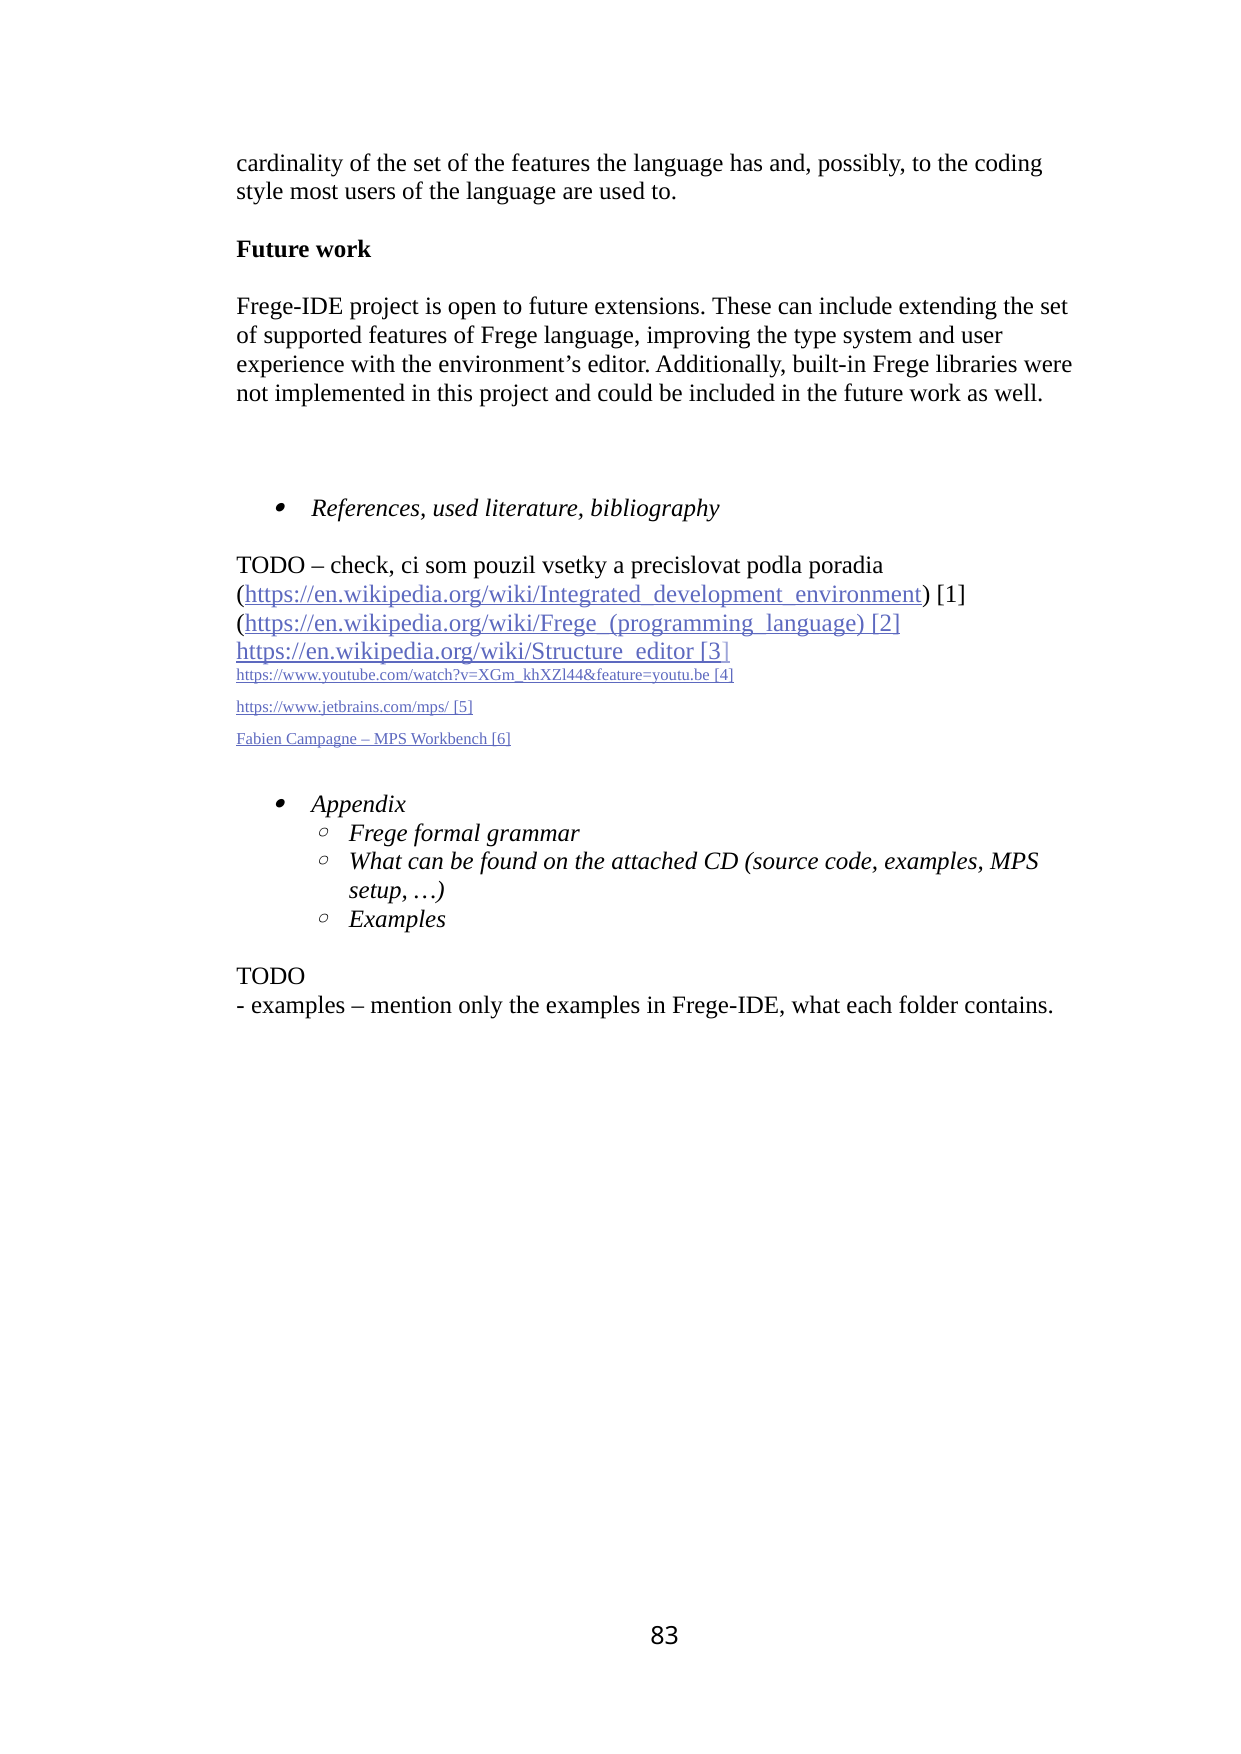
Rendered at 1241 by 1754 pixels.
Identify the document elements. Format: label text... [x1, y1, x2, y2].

list Appendix [274, 789, 1092, 818]
text TODO [236, 961, 1092, 990]
text - examples – mention only the examples in Frege-IDE, what each folder contains. [236, 990, 1092, 1019]
text Fabien Campagne – MPS Workbench [6] [236, 728, 1092, 748]
text TODO – check, ci som pouzil vsetky a precislovat podla poradia [236, 550, 1092, 579]
list Frege formal grammar [311, 818, 1092, 846]
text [236, 148, 1092, 205]
text Future work [236, 234, 1092, 263]
text Frege-IDE project is open to future extensions. These can include extending the set of supported features of Frege language, improving the type system and user experience with the environment’s editor. Additionally, built-in Frege libraries were not implemented in this project and could be included in the future work as well. [236, 291, 1092, 406]
list Examples [311, 904, 1092, 933]
text (https://en.wikipedia.org/wiki/Frege_(programming_language) [2] [236, 608, 1092, 636]
list References, used literature, bibliography [274, 493, 1092, 521]
text https://www.youtube.com/watch?v=XGm_khXZl44&feature=youtu.be [4] [236, 665, 1092, 684]
text (https://en.wikipedia.org/wiki/Integrated_development_environment) [1] [236, 579, 1092, 608]
text https://www.jetbrains.com/mps/ [5] [236, 697, 1092, 716]
list What can be found on the attached CD (source code, examples, MPS setup, …) [311, 846, 1092, 904]
text https://en.wikipedia.org/wiki/Structure_editor [3] [236, 636, 1092, 665]
